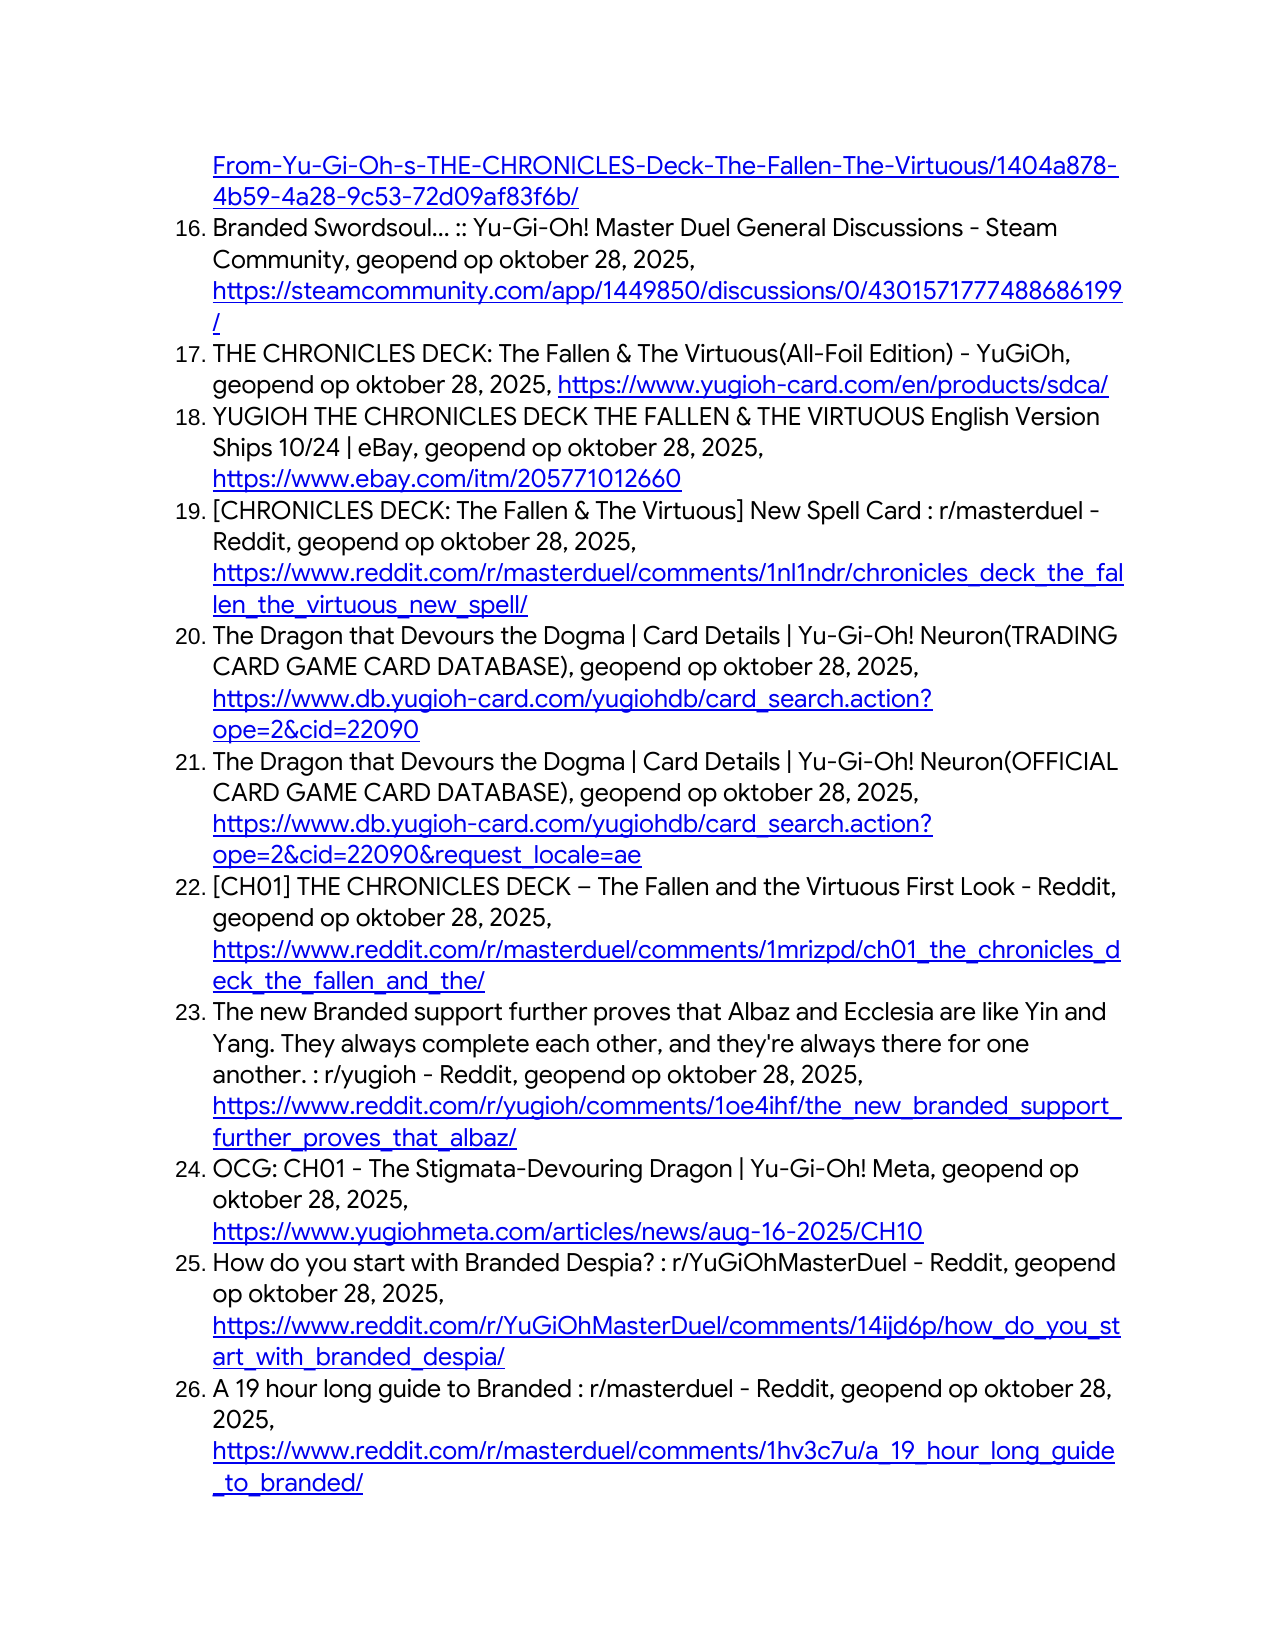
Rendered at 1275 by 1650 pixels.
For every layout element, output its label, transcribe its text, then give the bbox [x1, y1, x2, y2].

list The Dragon that Devours the Dogma | Card Details | Yu-Gi-Oh! Neuron(TRADING CARD GAME CARD DATABASE), geopend op oktober 28, 2025, https://www.db.yugioh-card.com/yugiohdb/card_search.action?ope=2&cid=22090 [175, 620, 1125, 746]
list The new Branded support further proves that Albaz and Ecclesia are like Yin and Yang. They always complete each other, and they're always there for one another. : r/yugioh - Reddit, geopend op oktober 28, 2025, https://www.reddit.com/r/yugioh/comments/1oe4ihf/the_new_branded_support_further_proves_that_albaz/ [175, 997, 1125, 1153]
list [175, 150, 1125, 213]
list A 19 hour long guide to Branded : r/masterduel - Reddit, geopend op oktober 28, 2025, https://www.reddit.com/r/masterduel/comments/1hv3c7u/a_19_hour_long_guide_to_branded/ [175, 1373, 1125, 1498]
list [CH01] THE CHRONICLES DECK – The Fallen and the Virtuous First Look - Reddit, geopend op oktober 28, 2025, https://www.reddit.com/r/masterduel/comments/1mrizpd/ch01_the_chronicles_deck_the_fallen_and_the/ [175, 871, 1125, 997]
list How do you start with Branded Despia? : r/YuGiOhMasterDuel - Reddit, geopend op oktober 28, 2025, https://www.reddit.com/r/YuGiOhMasterDuel/comments/14ijd6p/how_do_you_start_with_branded_despia/ [175, 1247, 1125, 1373]
list The Dragon that Devours the Dogma | Card Details | Yu-Gi-Oh! Neuron(OFFICIAL CARD GAME CARD DATABASE), geopend op oktober 28, 2025, https://www.db.yugioh-card.com/yugiohdb/card_search.action?ope=2&cid=22090&request_locale=ae [175, 746, 1125, 871]
list THE CHRONICLES DECK: The Fallen & The Virtuous(All-Foil Edition) - YuGiOh, geopend op oktober 28, 2025, https://www.yugioh-card.com/en/products/sdca/ [175, 338, 1125, 401]
list Branded Swordsoul... :: Yu-Gi-Oh! Master Duel General Discussions - Steam Community, geopend op oktober 28, 2025, https://steamcommunity.com/app/1449850/discussions/0/4301571777488686199/ [175, 213, 1125, 338]
list YUGIOH THE CHRONICLES DECK THE FALLEN & THE VIRTUOUS English Version Ships 10/24 | eBay, geopend op oktober 28, 2025, https://www.ebay.com/itm/205771012660 [175, 401, 1125, 495]
list [CHRONICLES DECK: The Fallen & The Virtuous] New Spell Card : r/masterduel - Reddit, geopend op oktober 28, 2025, https://www.reddit.com/r/masterduel/comments/1nl1ndr/chronicles_deck_the_fallen_the_virtuous_new_spell/ [175, 495, 1125, 620]
list OCG: CH01 - The Stigmata-Devouring Dragon | Yu-Gi-Oh! Meta, geopend op oktober 28, 2025, https://www.yugiohmeta.com/articles/news/aug-16-2025/CH10 [175, 1153, 1125, 1247]
